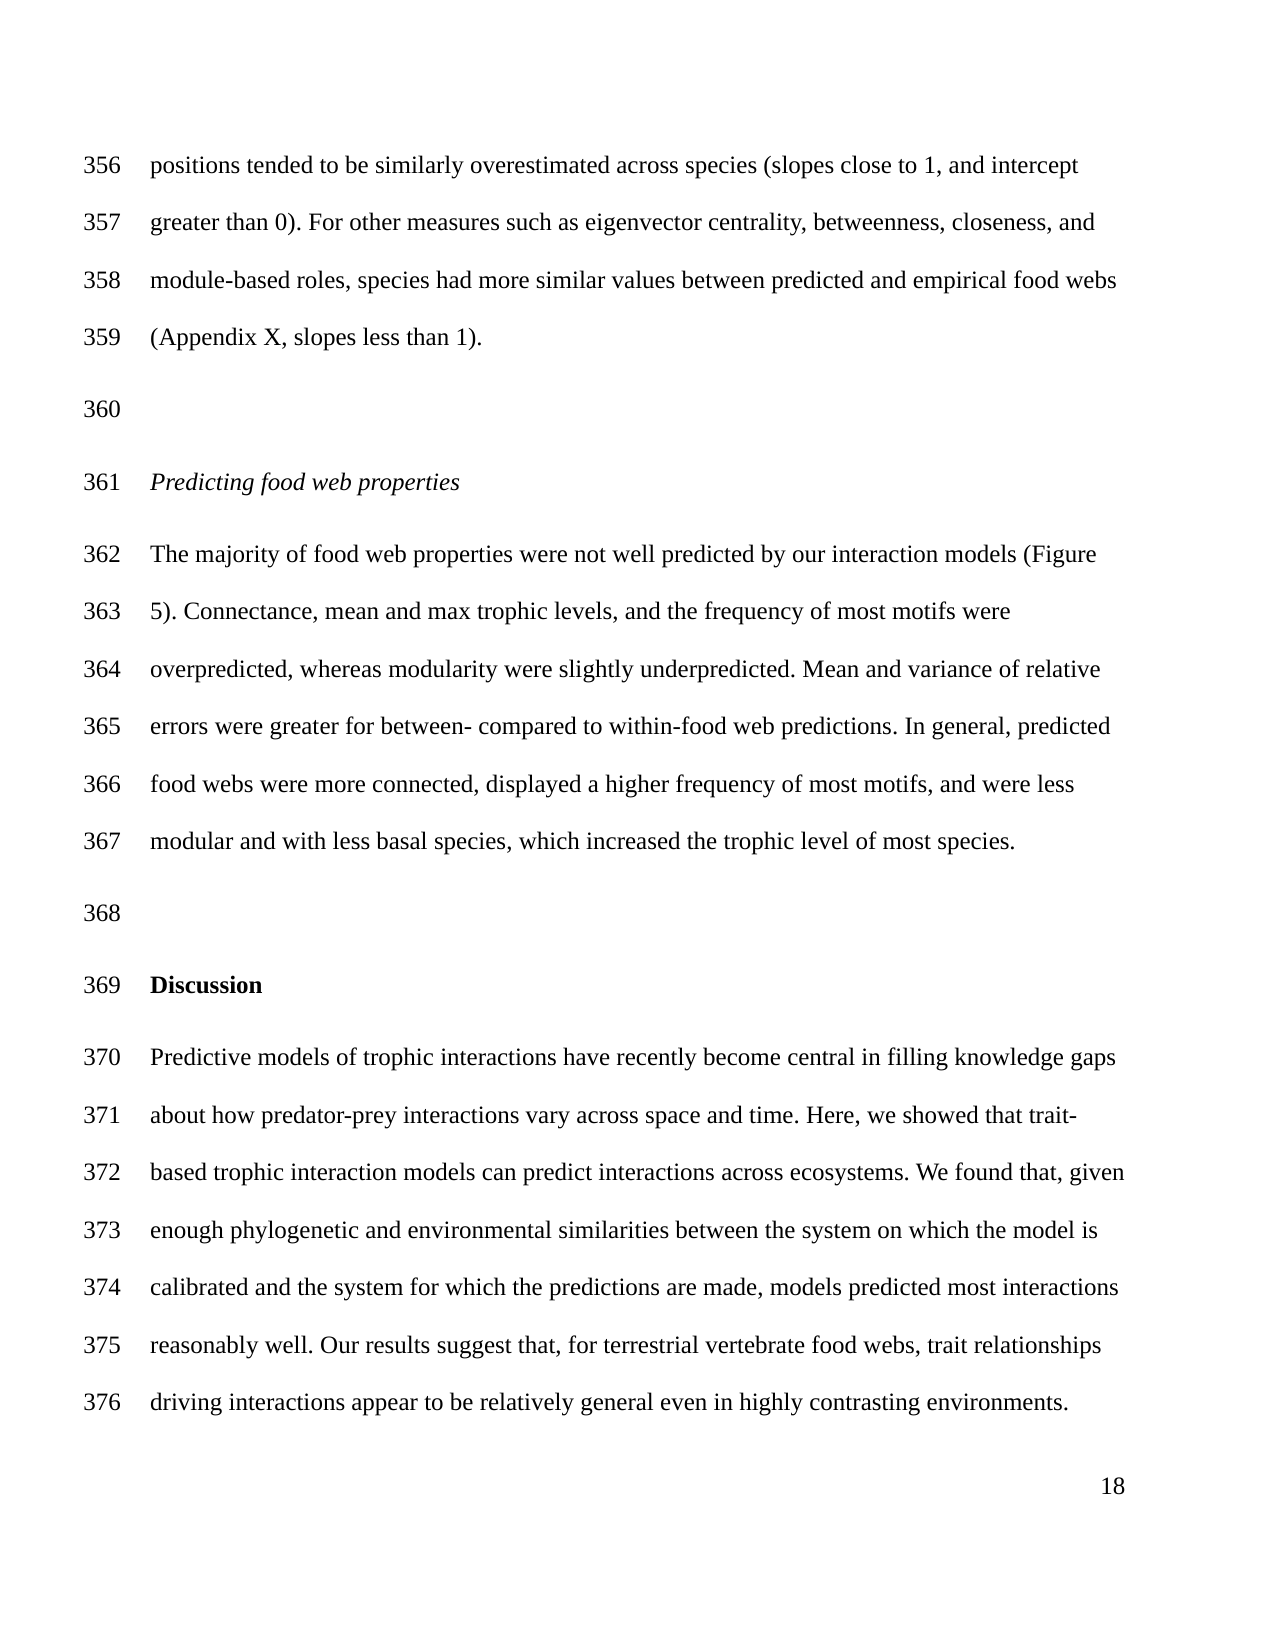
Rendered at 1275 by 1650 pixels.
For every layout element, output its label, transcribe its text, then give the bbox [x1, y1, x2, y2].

text Discussion [150, 970, 1125, 999]
text The majority of food web properties were not well predicted by our interaction models (Figure 5). Connectance, mean and max trophic levels, and the frequency of most motifs were overpredicted, whereas modularity were slightly underpredicted. Mean and variance of relative errors were greater for between- compared to within-food web predictions. In general, predicted food webs were more connected, displayed a higher frequency of most motifs, and were less modular and with less basal species, which increased the trophic level of most species. [150, 539, 1125, 855]
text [150, 1042, 1125, 1416]
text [150, 150, 1125, 351]
text Predicting food web properties [150, 467, 1125, 495]
